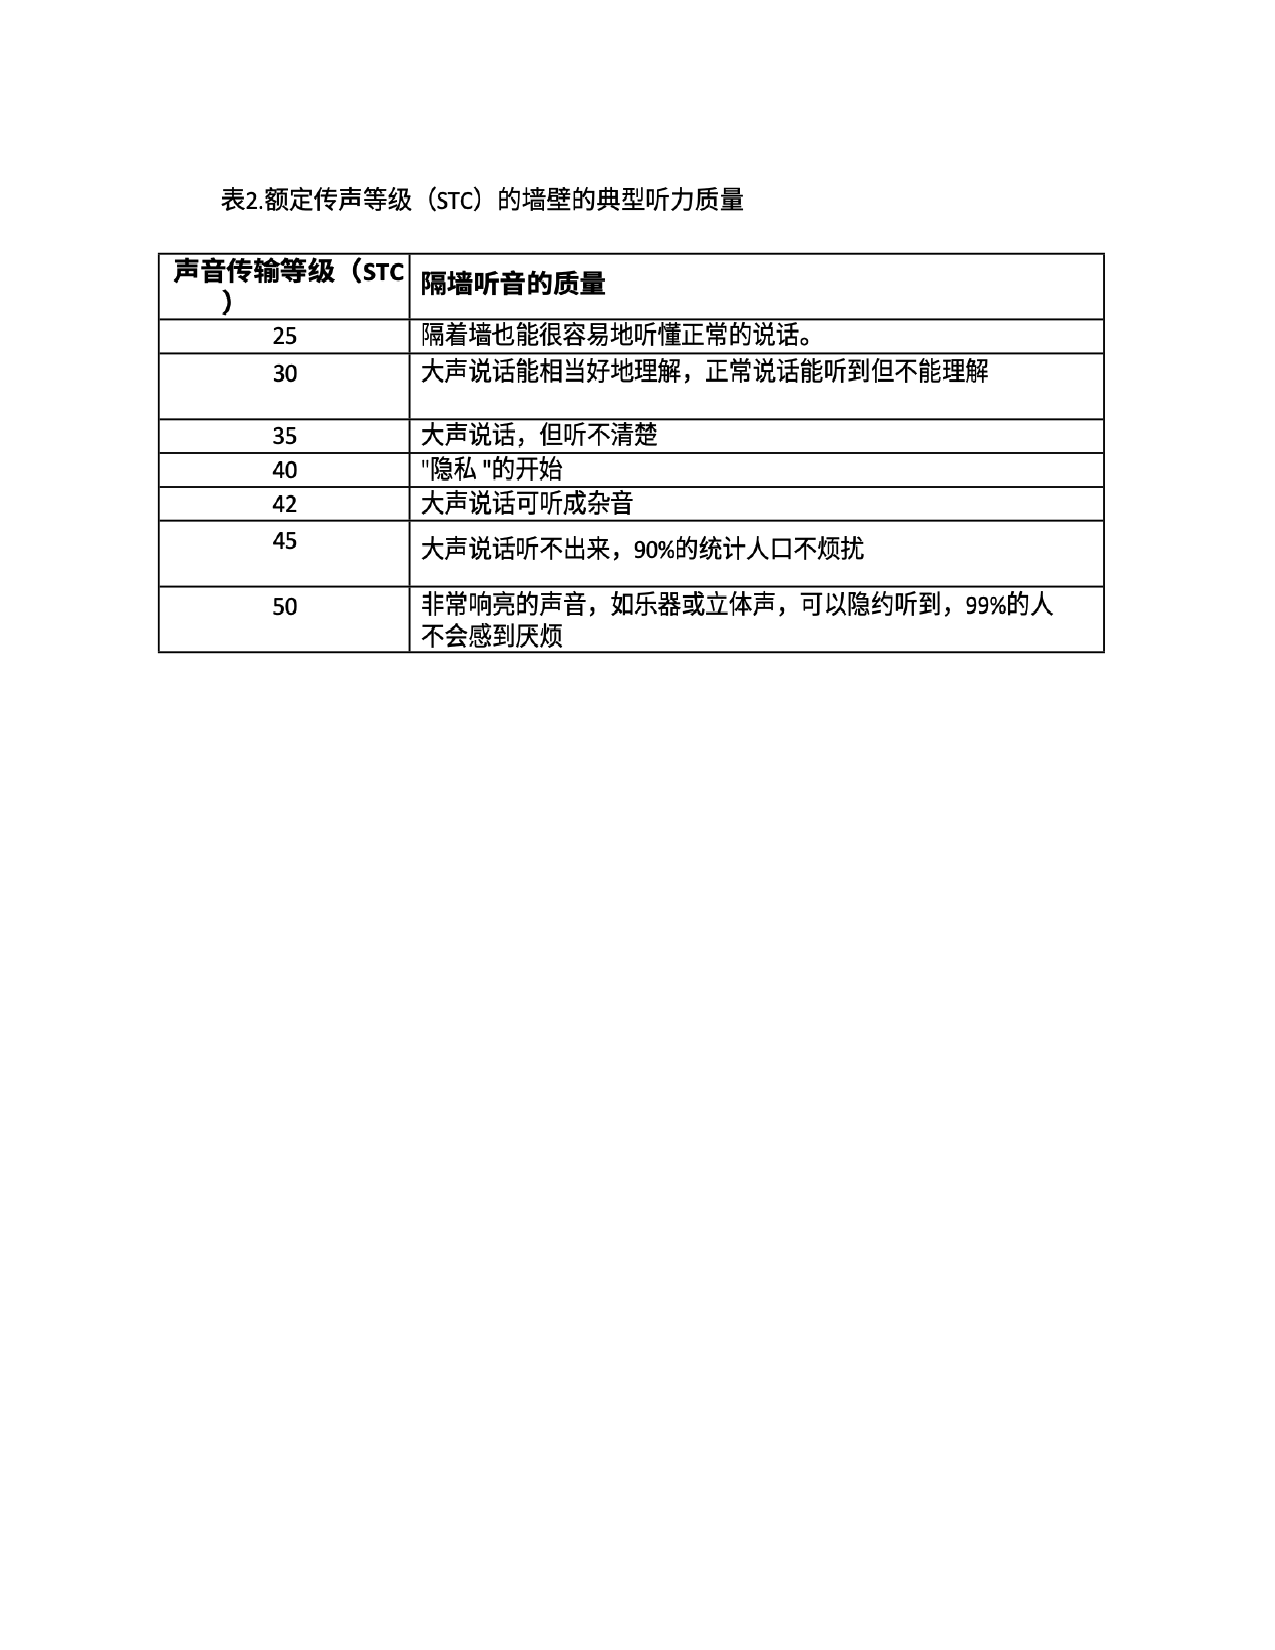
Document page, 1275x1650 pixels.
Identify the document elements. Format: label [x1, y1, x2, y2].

picture [150, 150, 1125, 679]
